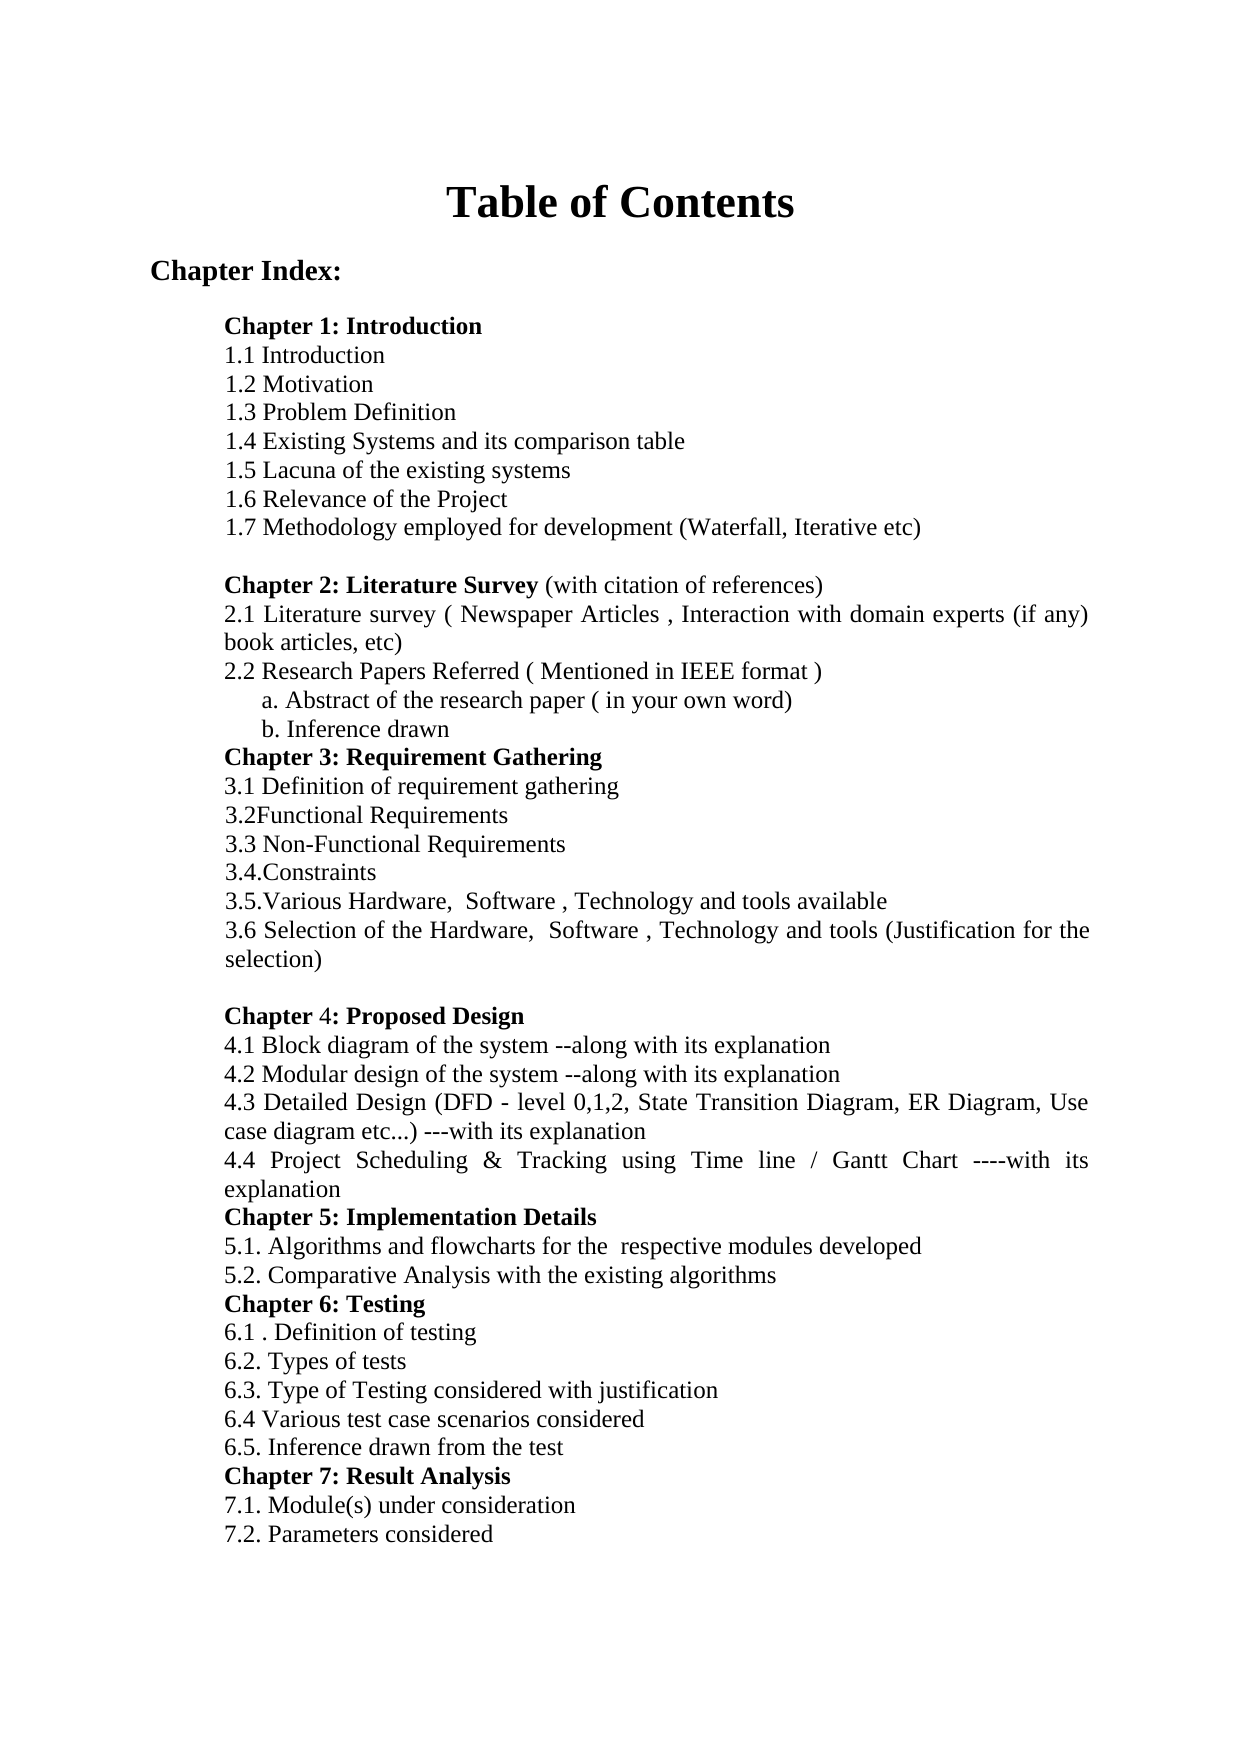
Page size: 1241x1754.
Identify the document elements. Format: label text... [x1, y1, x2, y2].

text 3.5.Various Hardware, Software , Technology and tools available [225, 886, 1090, 915]
text 6.1 . Definition of testing [224, 1317, 1090, 1346]
text Chapter 5: Implementation Details [224, 1202, 1090, 1231]
text 5.2. Comparative Analysis with the existing algorithms [224, 1260, 1090, 1289]
text Table of Contents [150, 175, 1090, 228]
text 1.6 Relevance of the Project [150, 484, 1090, 512]
text 1.4 Existing Systems and its comparison table [225, 426, 1090, 455]
text 2.2 Research Papers Referred ( Mentioned in IEEE format ) [224, 656, 1090, 685]
text Chapter 2: Literature Survey (with citation of references) [224, 570, 1090, 599]
text 1.2 Motivation [150, 369, 1090, 397]
text a. Abstract of the research paper ( in your own word) [224, 685, 1090, 714]
text 6.5. Inference drawn from the test [224, 1432, 1090, 1461]
text 1.1 Introduction [224, 340, 1090, 369]
text 4.1 Block diagram of the system --along with its explanation [224, 1030, 1090, 1059]
text 7.2. Parameters considered [224, 1519, 1090, 1547]
text Chapter Index: [150, 253, 1090, 286]
text 3.2Functional Requirements [150, 800, 1090, 829]
text Chapter 7: Result Analysis [224, 1461, 1090, 1490]
text 1.3 Problem Definition [150, 397, 1090, 426]
text 6.3. Type of Testing considered with justification [224, 1375, 1090, 1404]
text 2.1 Literature survey ( Newspaper Articles , Interaction with domain experts (if any) book articles, etc) [224, 599, 1090, 656]
text 3.4.Constraints [225, 857, 1090, 886]
text 1.7 Methodology employed for development (Waterfall, Iterative etc) [150, 512, 1090, 541]
text 1.5 Lacuna of the existing systems [225, 455, 1090, 484]
text 6.2. Types of tests [224, 1346, 1090, 1375]
text Chapter 3: Requirement Gathering [224, 742, 1090, 771]
text 3.6 Selection of the Hardware, Software , Technology and tools (Justification for the selection) [225, 915, 1090, 972]
text Chapter 4: Proposed Design [224, 1001, 1090, 1030]
text 5.1. Algorithms and flowcharts for the respective modules developed [224, 1231, 1090, 1260]
text b. Inference drawn [224, 714, 1090, 742]
text 6.4 Various test case scenarios considered [224, 1404, 1090, 1432]
text 3.3 Non-Functional Requirements [150, 829, 1090, 857]
text 4.3 Detailed Design (DFD - level 0,1,2, State Transition Diagram, ER Diagram, Use case diagram etc...) ---with its explanation [224, 1087, 1090, 1145]
text 4.2 Modular design of the system --along with its explanation [224, 1059, 1090, 1087]
text Chapter 6: Testing [224, 1289, 1090, 1317]
text Chapter 1: Introduction [224, 311, 1090, 340]
text 7.1. Module(s) under consideration [224, 1490, 1090, 1519]
text 3.1 Definition of requirement gathering [224, 771, 1090, 800]
text 4.4 Project Scheduling & Tracking using Time line / Gantt Chart ----with its explanation [224, 1145, 1090, 1202]
